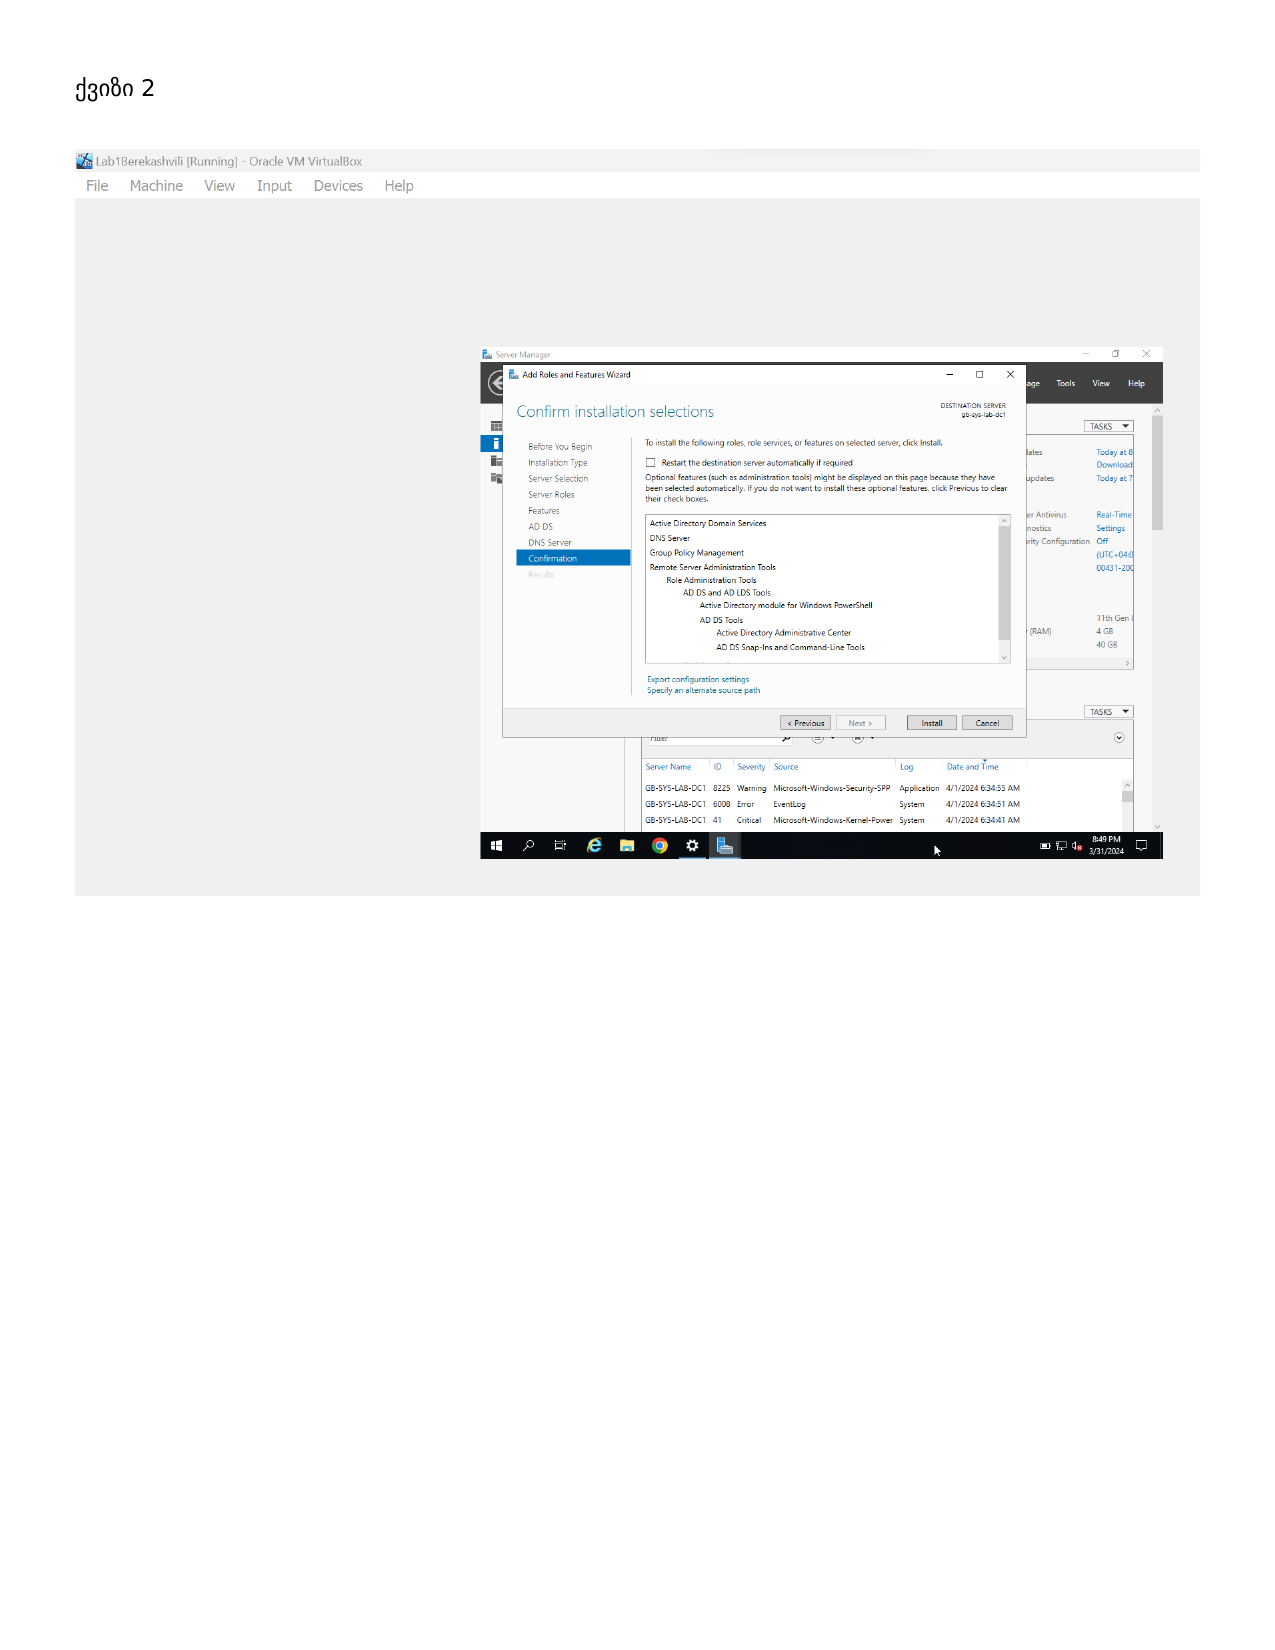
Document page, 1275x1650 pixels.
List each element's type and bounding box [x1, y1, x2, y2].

picture [75, 149, 1200, 896]
